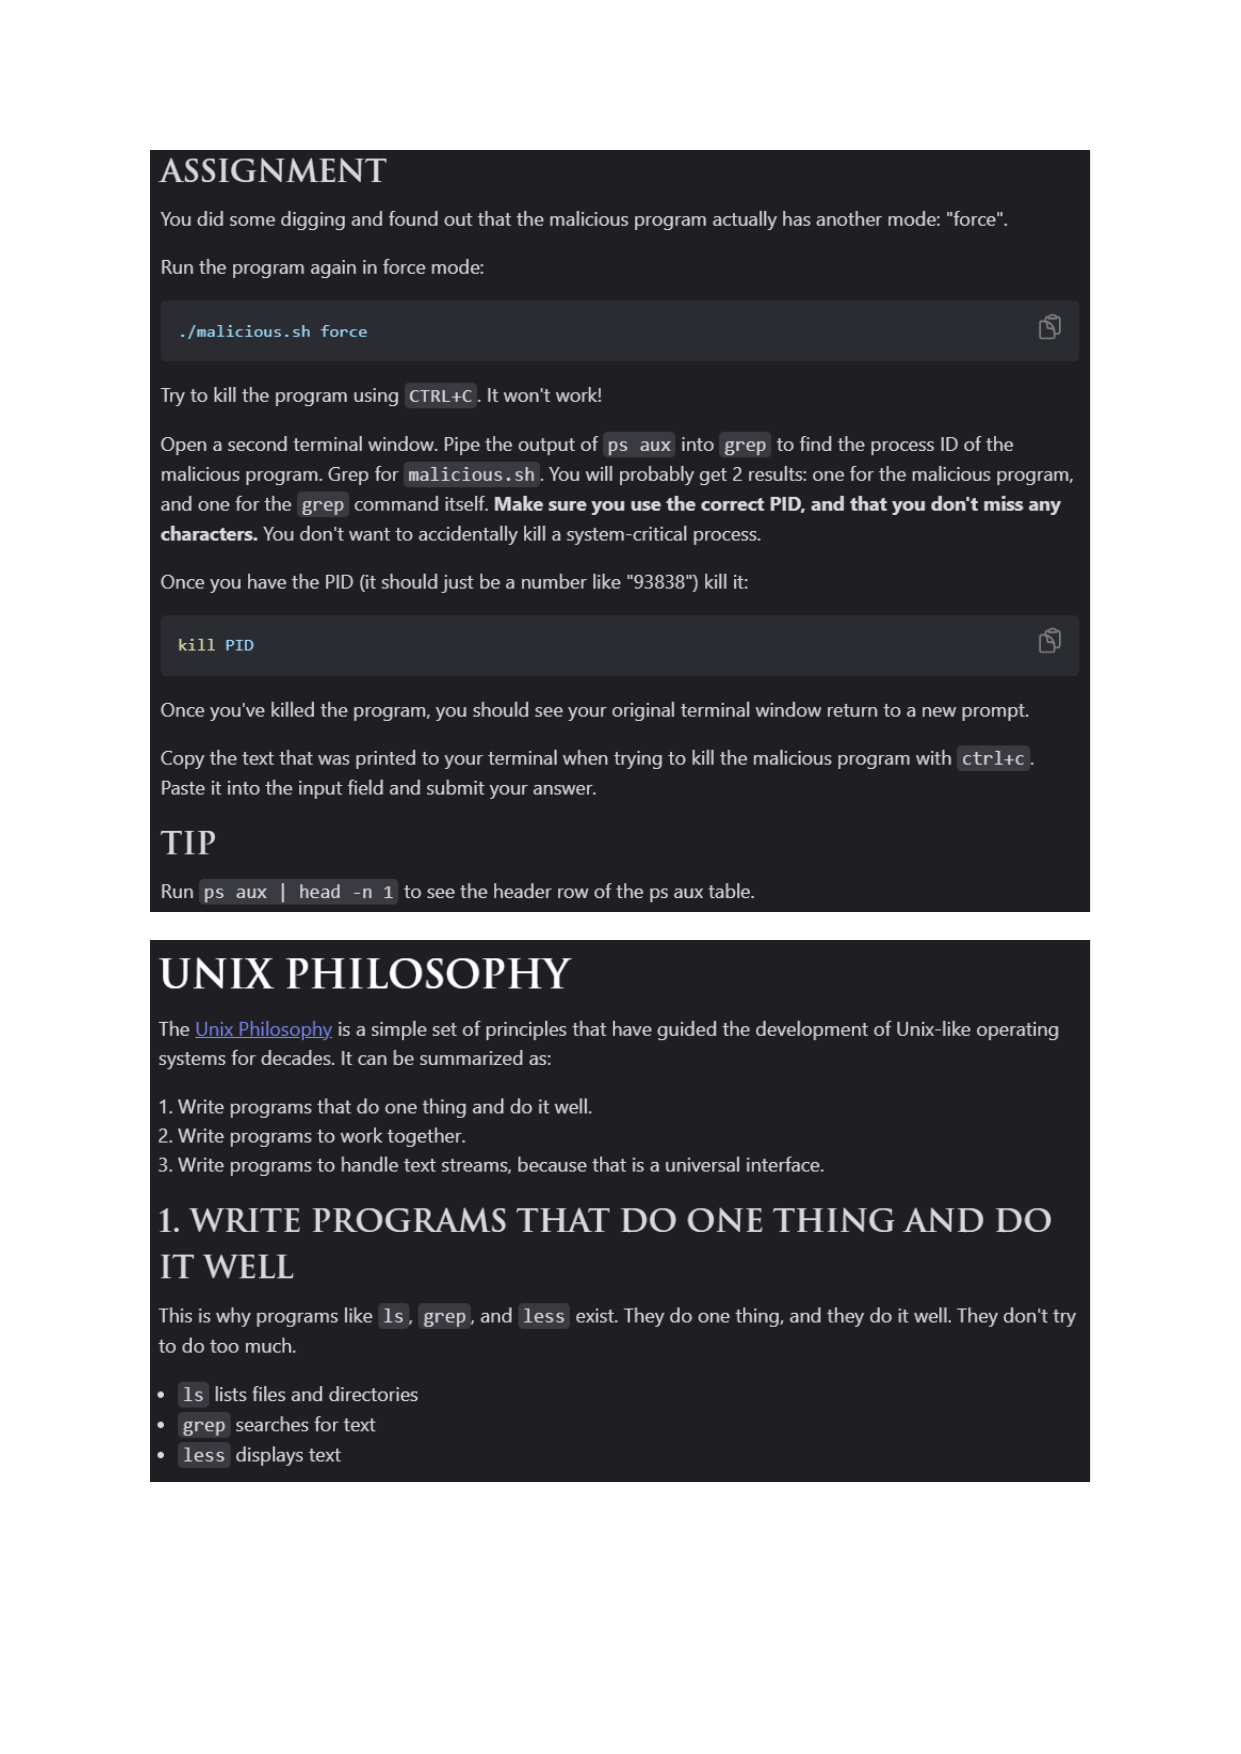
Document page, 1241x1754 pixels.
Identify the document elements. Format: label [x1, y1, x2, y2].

picture [150, 940, 1091, 1482]
picture [150, 150, 1091, 912]
